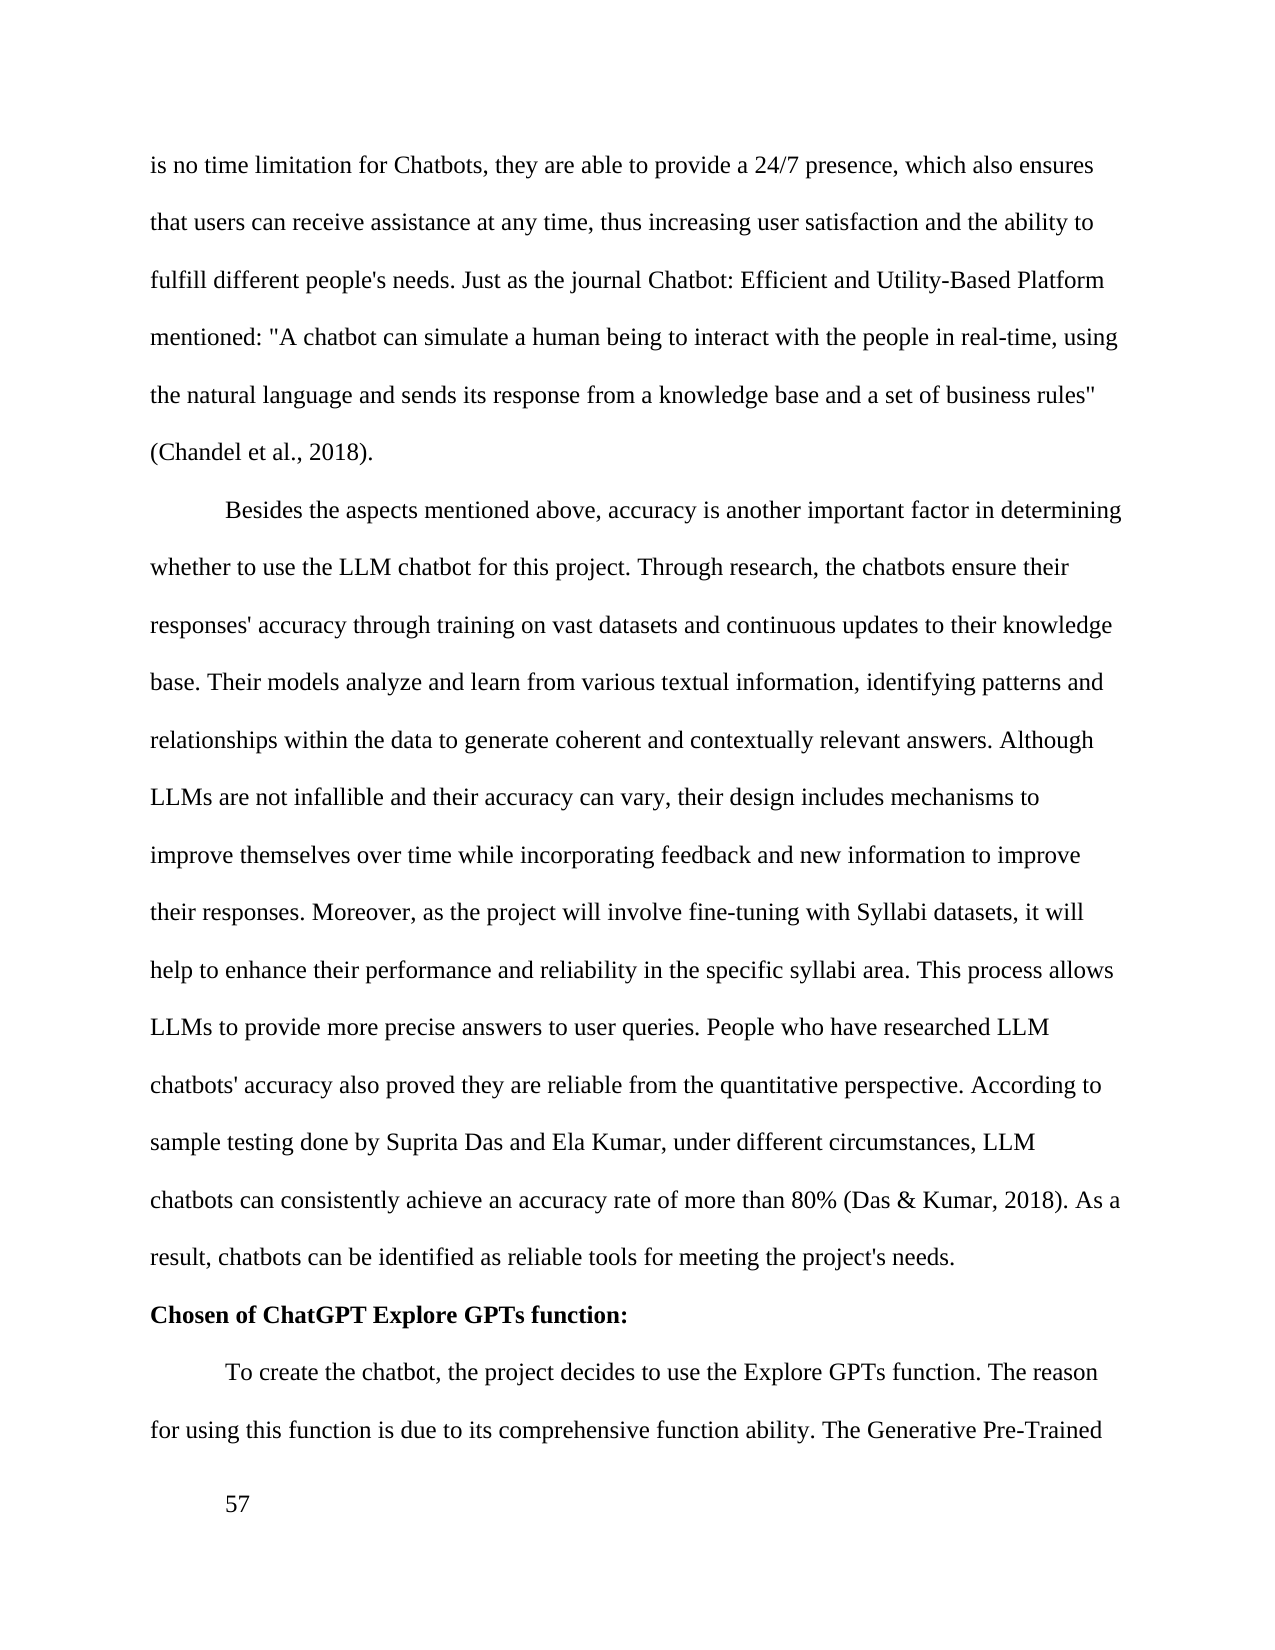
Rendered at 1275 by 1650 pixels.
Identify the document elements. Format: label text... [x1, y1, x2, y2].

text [150, 1357, 1125, 1444]
text Besides the aspects mentioned above, accuracy is another important factor in determining whether to use the LLM chatbot for this project. Through research, the chatbots ensure their responses' accuracy through training on vast datasets and continuous updates to their knowledge base. Their models analyze and learn from various textual information, identifying patterns and relationships within the data to generate coherent and contextually relevant answers. Although LLMs are not infallible and their accuracy can vary, their design includes mechanisms to improve themselves over time while incorporating feedback and new information to improve their responses. Moreover, as the project will involve fine-tuning with Syllabi datasets, it will help to enhance their performance and reliability in the specific syllabi area. This process allows LLMs to provide more precise answers to user queries. People who have researched LLM chatbots' accuracy also proved they are reliable from the quantitative perspective. According to sample testing done by Suprita Das and Ela Kumar, under different circumstances, LLM chatbots can consistently achieve an accuracy rate of more than 80% (Das & Kumar, 2018). As a result, chatbots can be identified as reliable tools for meeting the project's needs. [150, 495, 1125, 1271]
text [150, 150, 1125, 466]
text Chosen of ChatGPT Explore GPTs function: [150, 1300, 1125, 1329]
